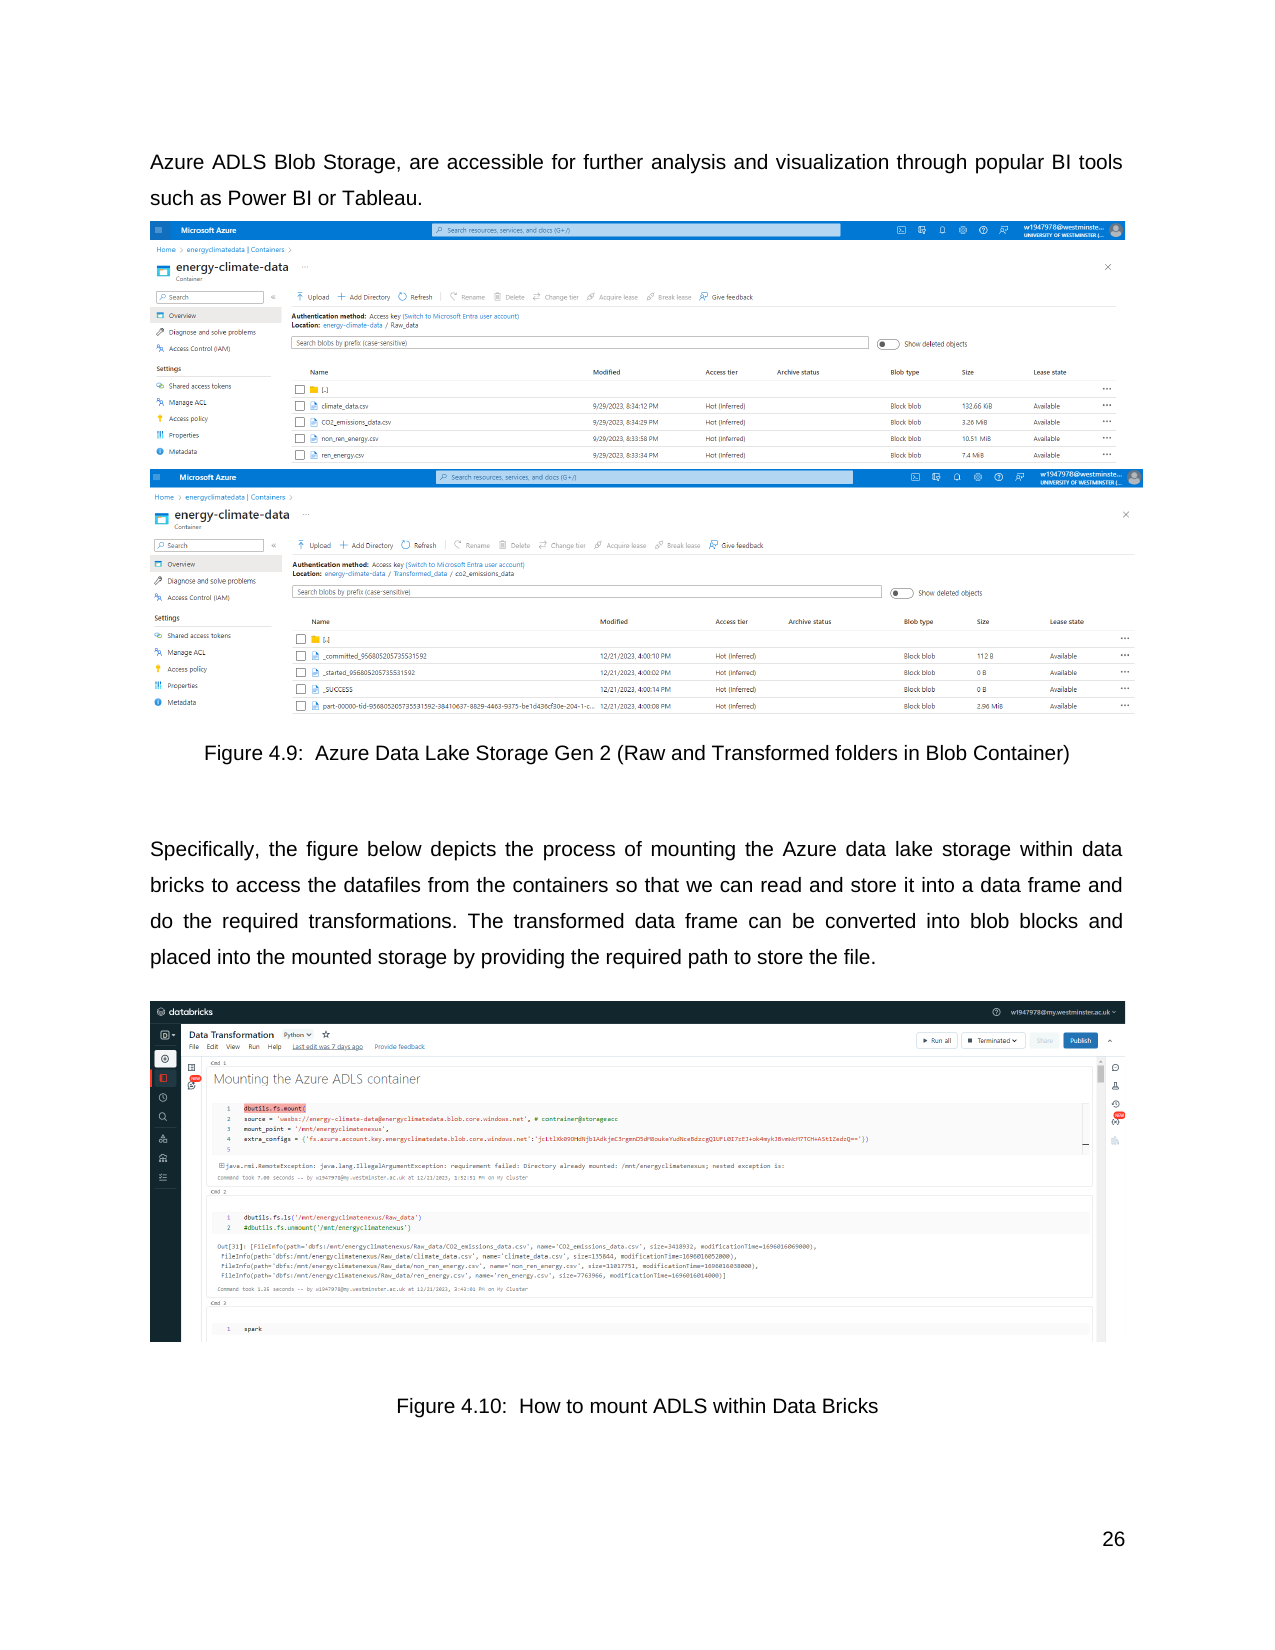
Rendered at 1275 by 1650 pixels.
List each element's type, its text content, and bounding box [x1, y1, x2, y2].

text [150, 150, 1125, 210]
text Specifically, the figure below depicts the process of mounting the Azure data lake storage within data bricks to access the datafiles from the containers so that we can read and store it into a data frame and do the required transformations. The transformed data frame can be converted into blob blocks and placed into the mounted storage by providing the required path to store the file. [150, 837, 1125, 969]
text Figure 4.9: Azure Data Lake Storage Gen 2 (Raw and Transformed folders in Blob Container) [150, 740, 1125, 764]
picture [150, 221, 1125, 466]
text Figure 4.10: How to mount ADLS within Data Bricks [150, 1394, 1125, 1418]
picture [150, 1001, 1125, 1342]
picture [150, 469, 1143, 716]
